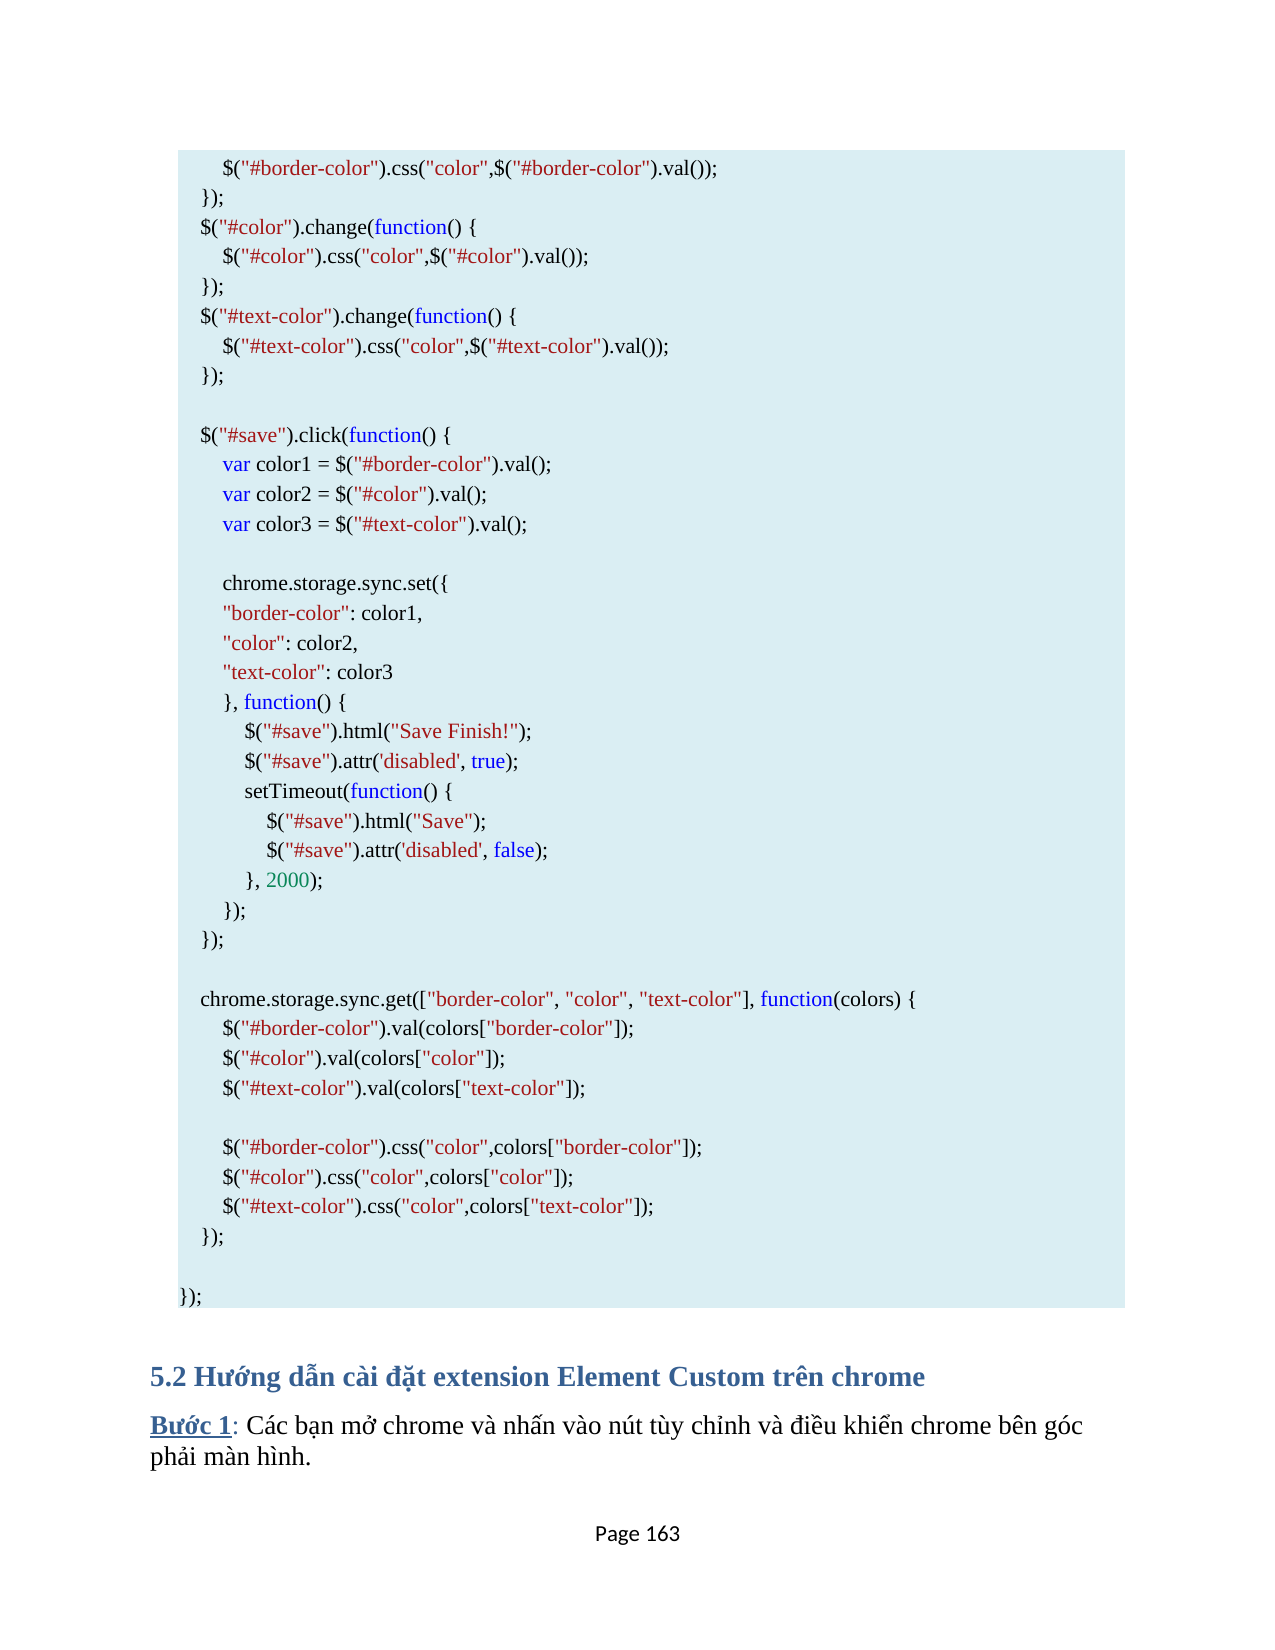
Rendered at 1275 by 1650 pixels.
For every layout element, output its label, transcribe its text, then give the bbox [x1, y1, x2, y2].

text }); [178, 1219, 1125, 1248]
text $("#text-color").change(function() { [178, 298, 1125, 328]
text chrome.storage.sync.set({ [178, 566, 1125, 595]
text }); [178, 922, 1125, 952]
text var color2 = $("#color").val(); [178, 477, 1125, 506]
text 5.2 Hướng dẫn cài đặt extension Element Custom trên chrome [150, 1359, 1125, 1392]
text $("#text-color").css("color",colors["text-color"]); [178, 1189, 1125, 1219]
text }); [178, 358, 1125, 387]
text var color3 = $("#text-color").val(); [178, 506, 1125, 536]
text $("#border-color").css("color",$("#border-color").val()); [178, 150, 1125, 180]
text "color": color2, [178, 625, 1125, 655]
text }); [178, 1278, 1125, 1308]
text $("#text-color").val(colors["text-color"]); [178, 1070, 1125, 1100]
text }, 2000); [178, 862, 1125, 892]
text "border-color": color1, [178, 595, 1125, 625]
text setTimeout(function() { [178, 773, 1125, 803]
text $("#color").css("color",$("#color").val()); [178, 239, 1125, 269]
text $("#save").attr('disabled', true); [178, 744, 1125, 773]
text $("#border-color").val(colors["border-color"]); [178, 1011, 1125, 1041]
text $("#text-color").css("color",$("#text-color").val()); [178, 328, 1125, 358]
text }); [178, 892, 1125, 922]
text $("#save").html("Save Finish!"); [178, 714, 1125, 744]
text }); [178, 269, 1125, 298]
text var color1 = $("#border-color").val(); [178, 447, 1125, 477]
text $("#color").val(colors["color"]); [178, 1041, 1125, 1070]
text Bước 1: Các bạn mở chrome và nhấn vào nút tùy chỉnh và điều khiển chrome bên góc phải màn hình. [150, 1409, 1125, 1471]
text $("#border-color").css("color",colors["border-color"]); [178, 1130, 1125, 1159]
text }); [178, 180, 1125, 209]
text $("#save").click(function() { [178, 417, 1125, 447]
text }, function() { [178, 684, 1125, 714]
text $("#save").attr('disabled', false); [178, 833, 1125, 862]
text chrome.storage.sync.get(["border-color", "color", "text-color"], function(colors) { [178, 981, 1125, 1011]
text $("#save").html("Save"); [178, 803, 1125, 833]
text "text-color": color3 [178, 655, 1125, 684]
text $("#color").change(function() { [178, 209, 1125, 239]
text $("#color").css("color",colors["color"]); [178, 1159, 1125, 1189]
